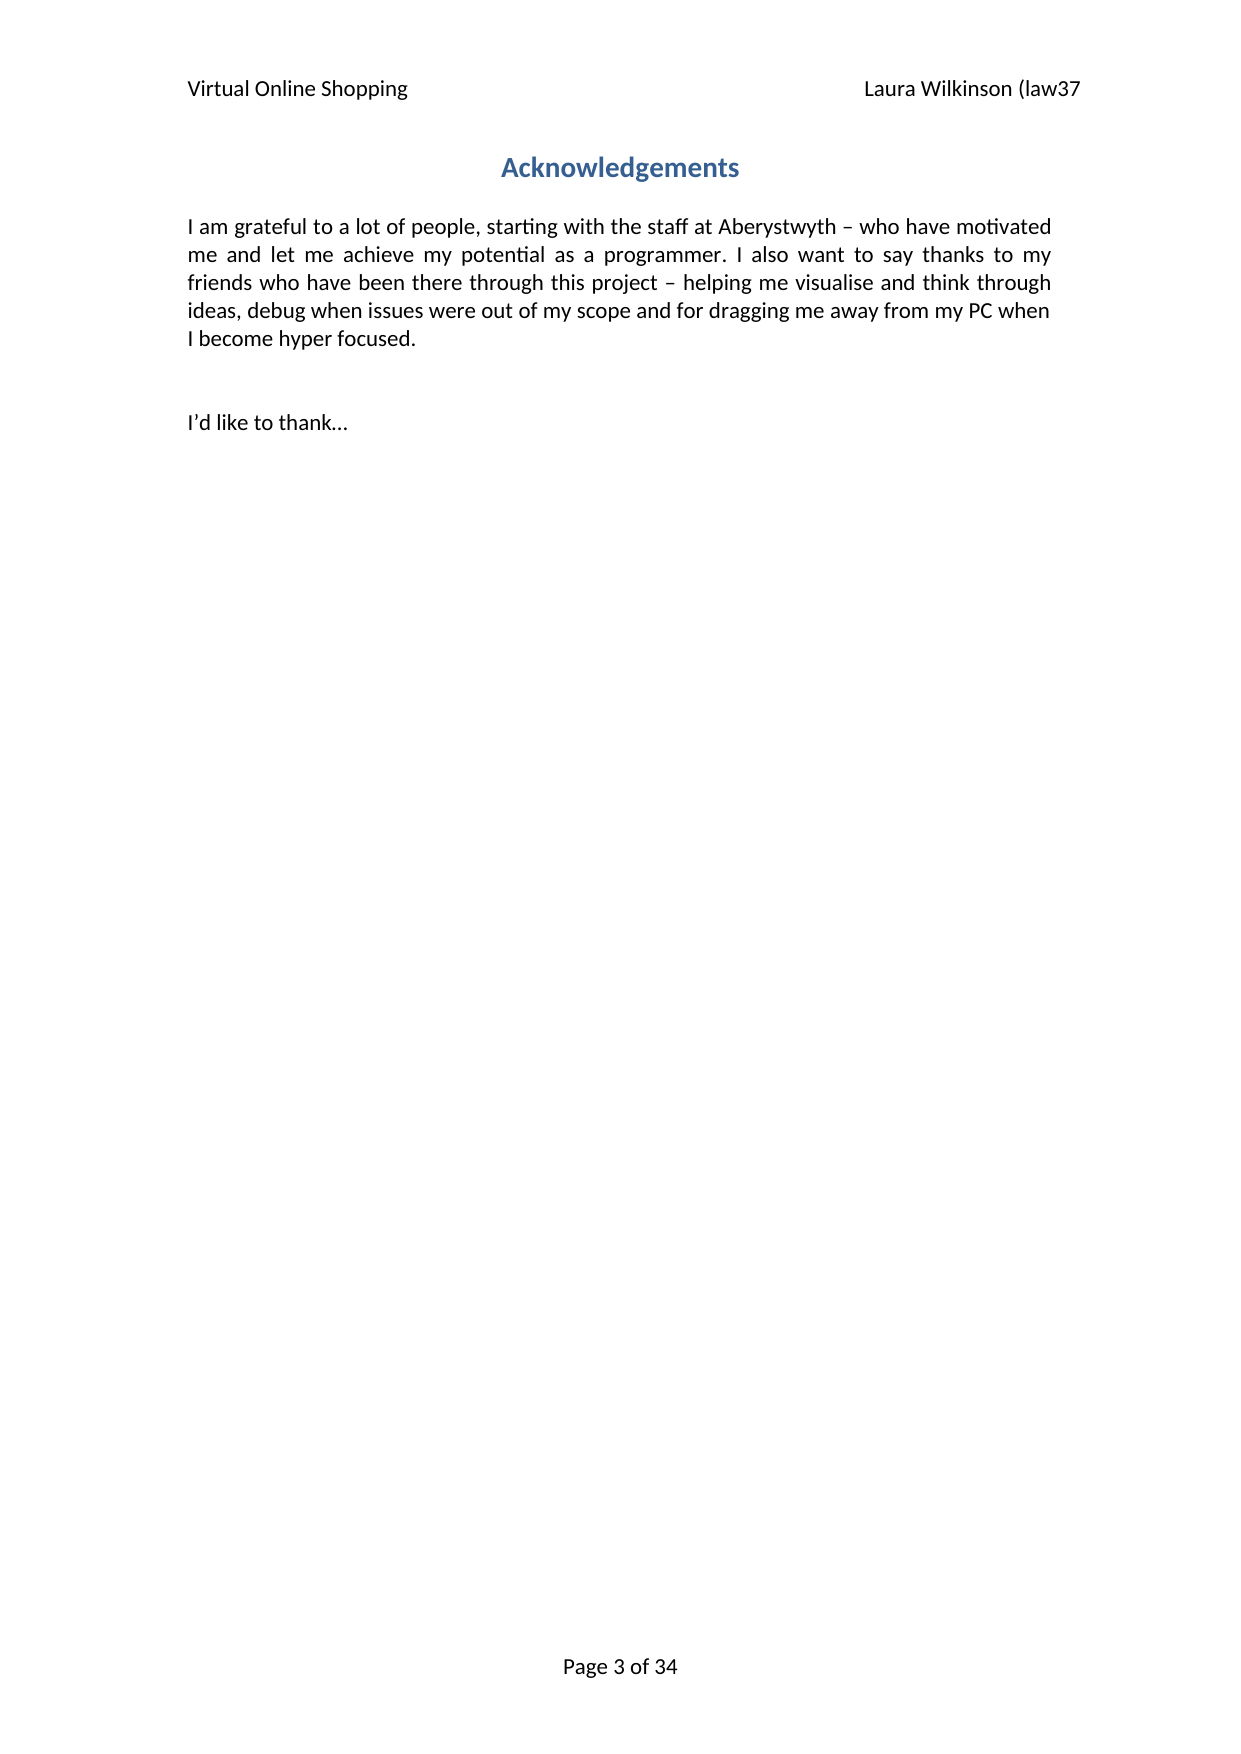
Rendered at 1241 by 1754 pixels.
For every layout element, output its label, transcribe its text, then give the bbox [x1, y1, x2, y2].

text Acknowledgements [187, 149, 1053, 184]
text I am grateful to a lot of people, starting with the staff at Aberystwyth – who have motivated me and let me achieve my potential as a programmer. I also want to say thanks to my friends who have been there through this project – helping me visualise and think through ideas, debug when issues were out of my scope and for dragging me away from my PC when I become hyper focused. [187, 212, 1053, 352]
text I’d like to thank… [187, 408, 1053, 437]
